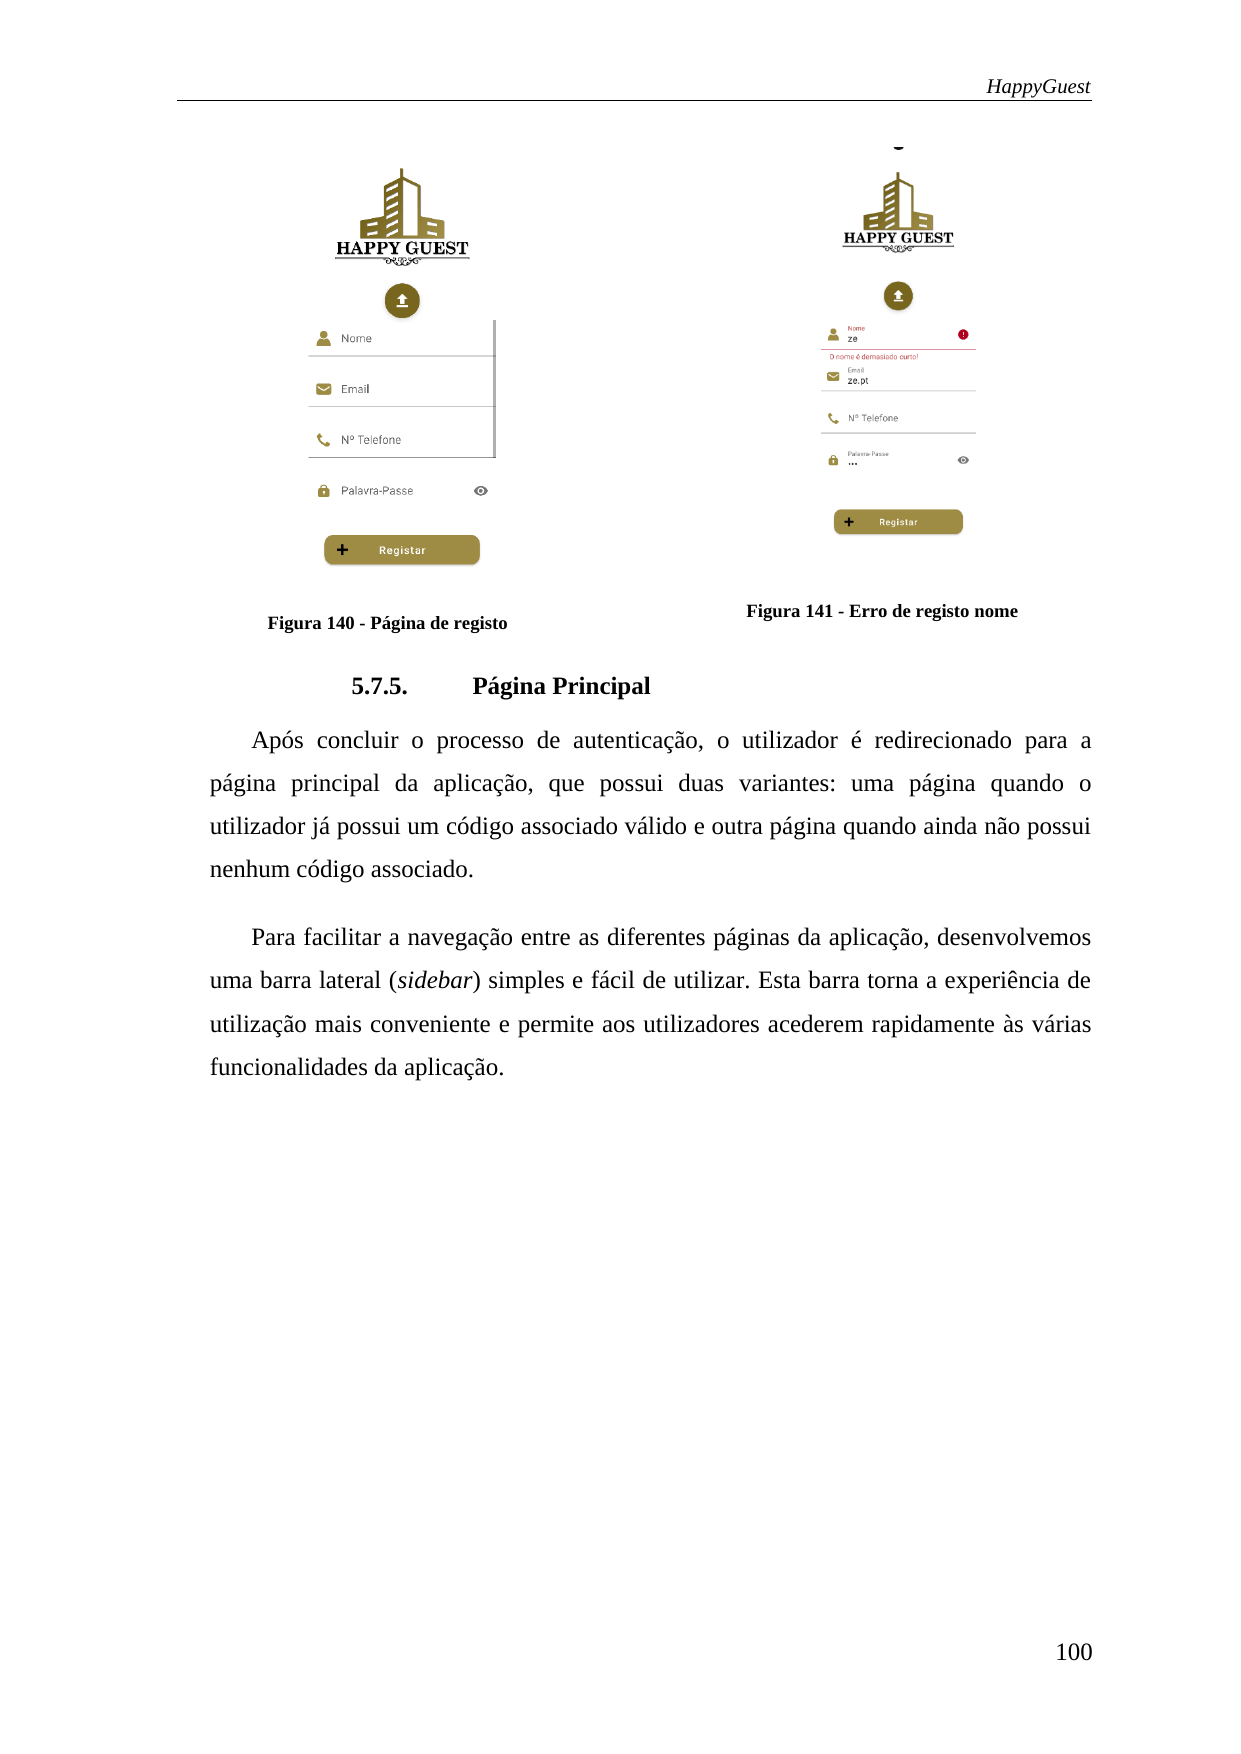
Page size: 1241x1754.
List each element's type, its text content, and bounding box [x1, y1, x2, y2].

text Após concluir o processo de autenticação, o utilizador é redirecionado para a página principal da aplicação, que possui duas variantes: uma página quando o utilizador já possui um código associado válido e outra página quando ainda não possui nenhum código associado. [209, 725, 1092, 883]
picture [277, 147, 528, 598]
subtitle Página Principal [310, 671, 1092, 700]
picture [793, 147, 1001, 566]
text Para facilitar a navegação entre as diferentes páginas da aplicação, desenvolvemos uma barra lateral (sidebar) simples e fácil de utilizar. Esta barra torna a experiência de utilização mais conveniente e permite aos utilizadores acederem rapidamente às várias funcionalidades da aplicação. [209, 922, 1092, 1081]
